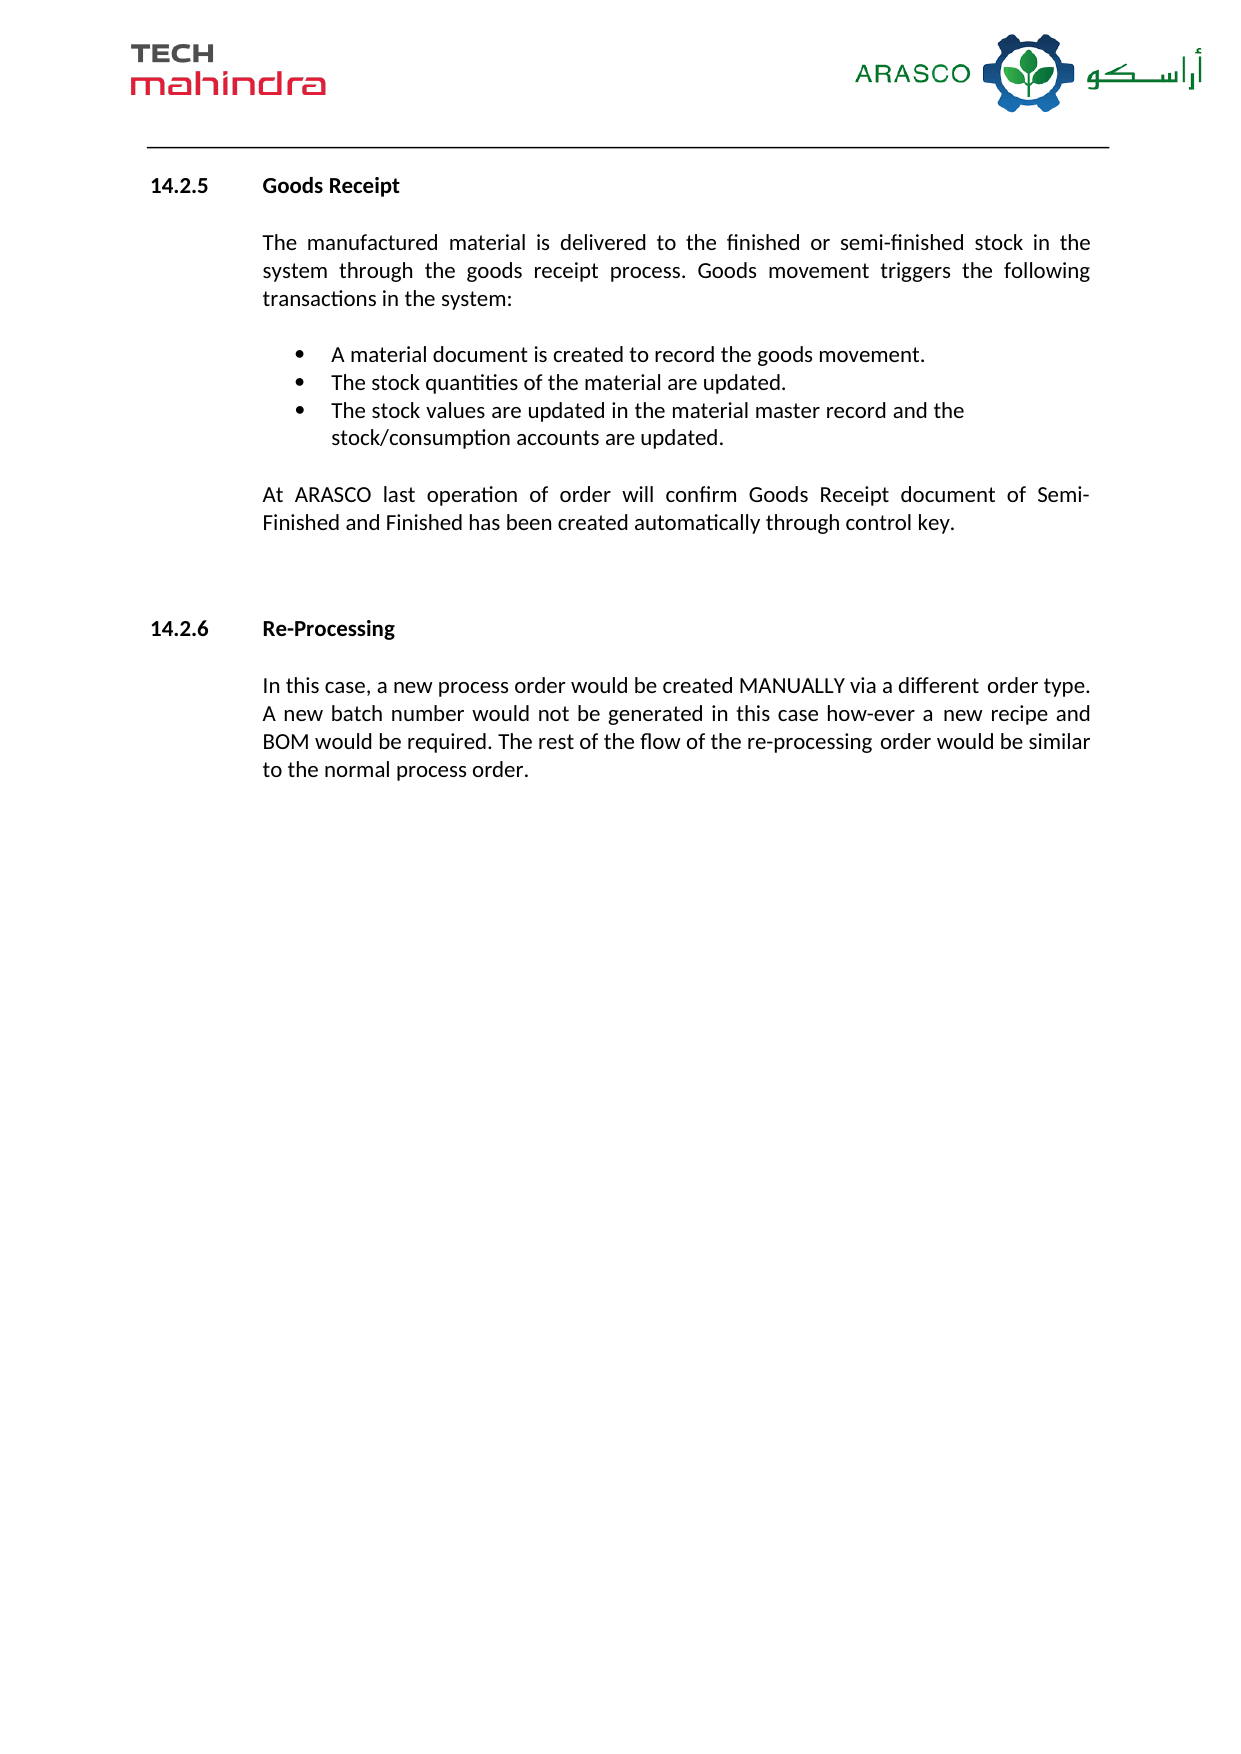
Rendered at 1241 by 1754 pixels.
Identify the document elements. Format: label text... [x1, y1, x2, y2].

text In this case, a new process order would be created MANUALLY via a different order type. A new batch number would not be generated in this case how-ever a new recipe and BOM would be required. The rest of the flow of the re-processing order would be similar to the normal process order. [262, 671, 1091, 783]
list The stock quantities of the material are updated. [296, 368, 1201, 396]
list A material document is created to record the goods movement. [296, 340, 1201, 368]
subtitle Re-Processing [150, 614, 1201, 642]
subtitle Goods Receipt [150, 171, 1201, 199]
text At ARASCO last operation of order will confirm Goods Receipt document of Semi- Finished and Finished has been created automatically through control key. [262, 480, 1091, 536]
picture [129, 44, 327, 95]
list The stock values are updated in the material master record and the stock/consumption accounts are updated. [296, 396, 1090, 451]
text The manufactured material is delivered to the finished or semi-finished stock in the system through the goods receipt process. Goods movement triggers the following transactions in the system: [262, 228, 1091, 312]
picture [855, 25, 1202, 122]
